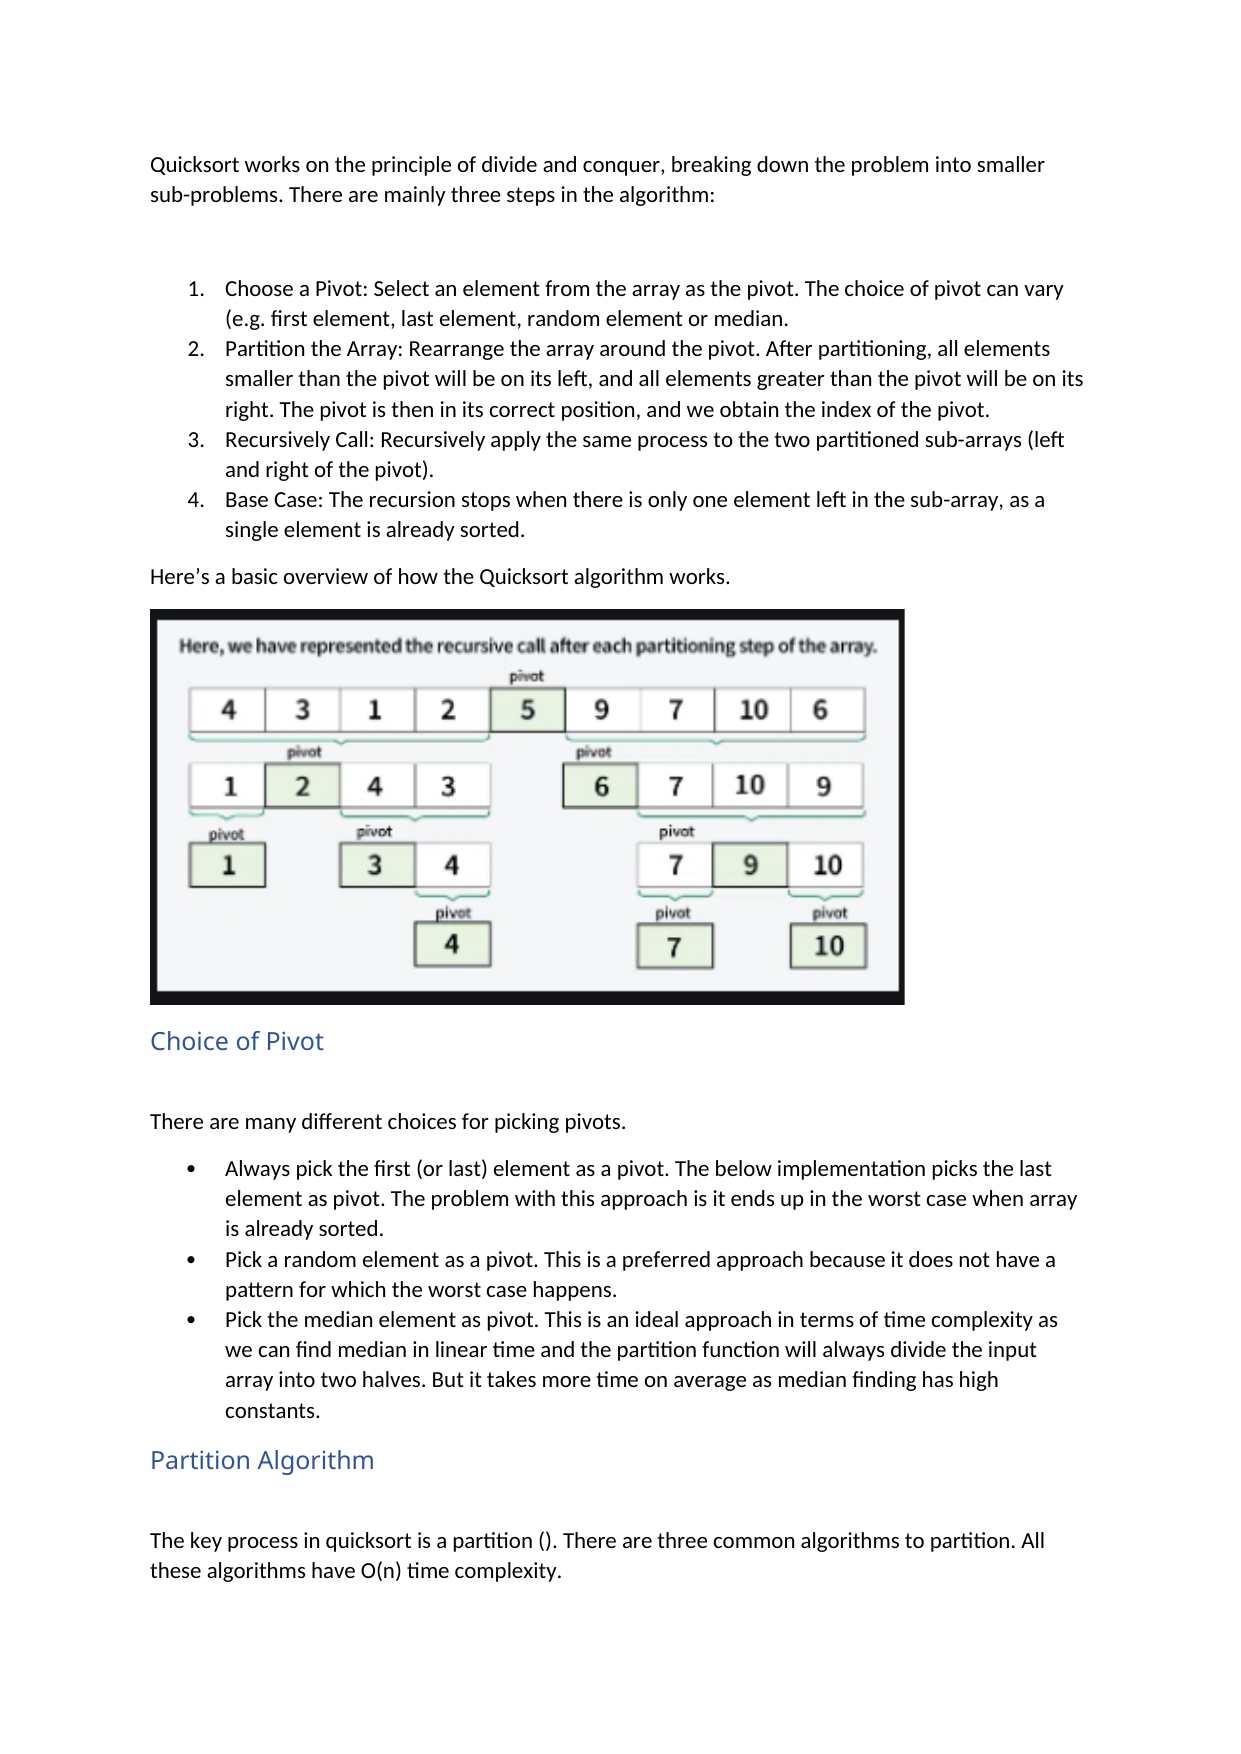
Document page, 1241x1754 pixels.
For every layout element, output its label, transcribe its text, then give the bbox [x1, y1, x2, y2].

text The key process in quicksort is a partition (). There are three common algorithms to partition. All these algorithms have O(n) time complexity. [150, 1526, 1090, 1584]
list Choose a Pivot: Select an element from the array as the pivot. The choice of pivot can vary (e.g. first element, last element, random element or median. [187, 274, 1090, 332]
list Pick the median element as pivot. This is an ideal approach in terms of time complexity as we can find median in linear time and the partition function will always divide the input array into two halves. But it takes more time on average as median finding has high constants. [187, 1305, 1090, 1424]
text Quicksort works on the principle of divide and conquer, breaking down the problem into smaller sub-problems. There are mainly three steps in the algorithm: [150, 150, 1090, 208]
text Here’s a basic overview of how the Quicksort algorithm works. [150, 562, 1090, 591]
list Base Case: The recursion stops when there is only one element left in the sub-array, as a single element is already sorted. [187, 485, 1090, 544]
subtitle Choice of Pivot [150, 1024, 1090, 1058]
list Always pick the first (or last) element as a pivot. The below implementation picks the last element as pivot. The problem with this approach is it ends up in the worst case when array is already sorted. [187, 1154, 1090, 1243]
text There are many different choices for picking pivots. [150, 1107, 1090, 1135]
subtitle Partition Algorithm [150, 1443, 1090, 1477]
picture [150, 609, 905, 1005]
list Partition the Array: Rearrange the array around the pivot. After partitioning, all elements smaller than the pivot will be on its left, and all elements greater than the pivot will be on its right. The pivot is then in its correct position, and we obtain the index of the pivot. [187, 334, 1090, 423]
list Pick a random element as a pivot. This is a preferred approach because it does not have a pattern for which the worst case happens. [187, 1245, 1090, 1303]
list Recursively Call: Recursively apply the same process to the two partitioned sub-arrays (left and right of the pivot). [187, 425, 1090, 483]
